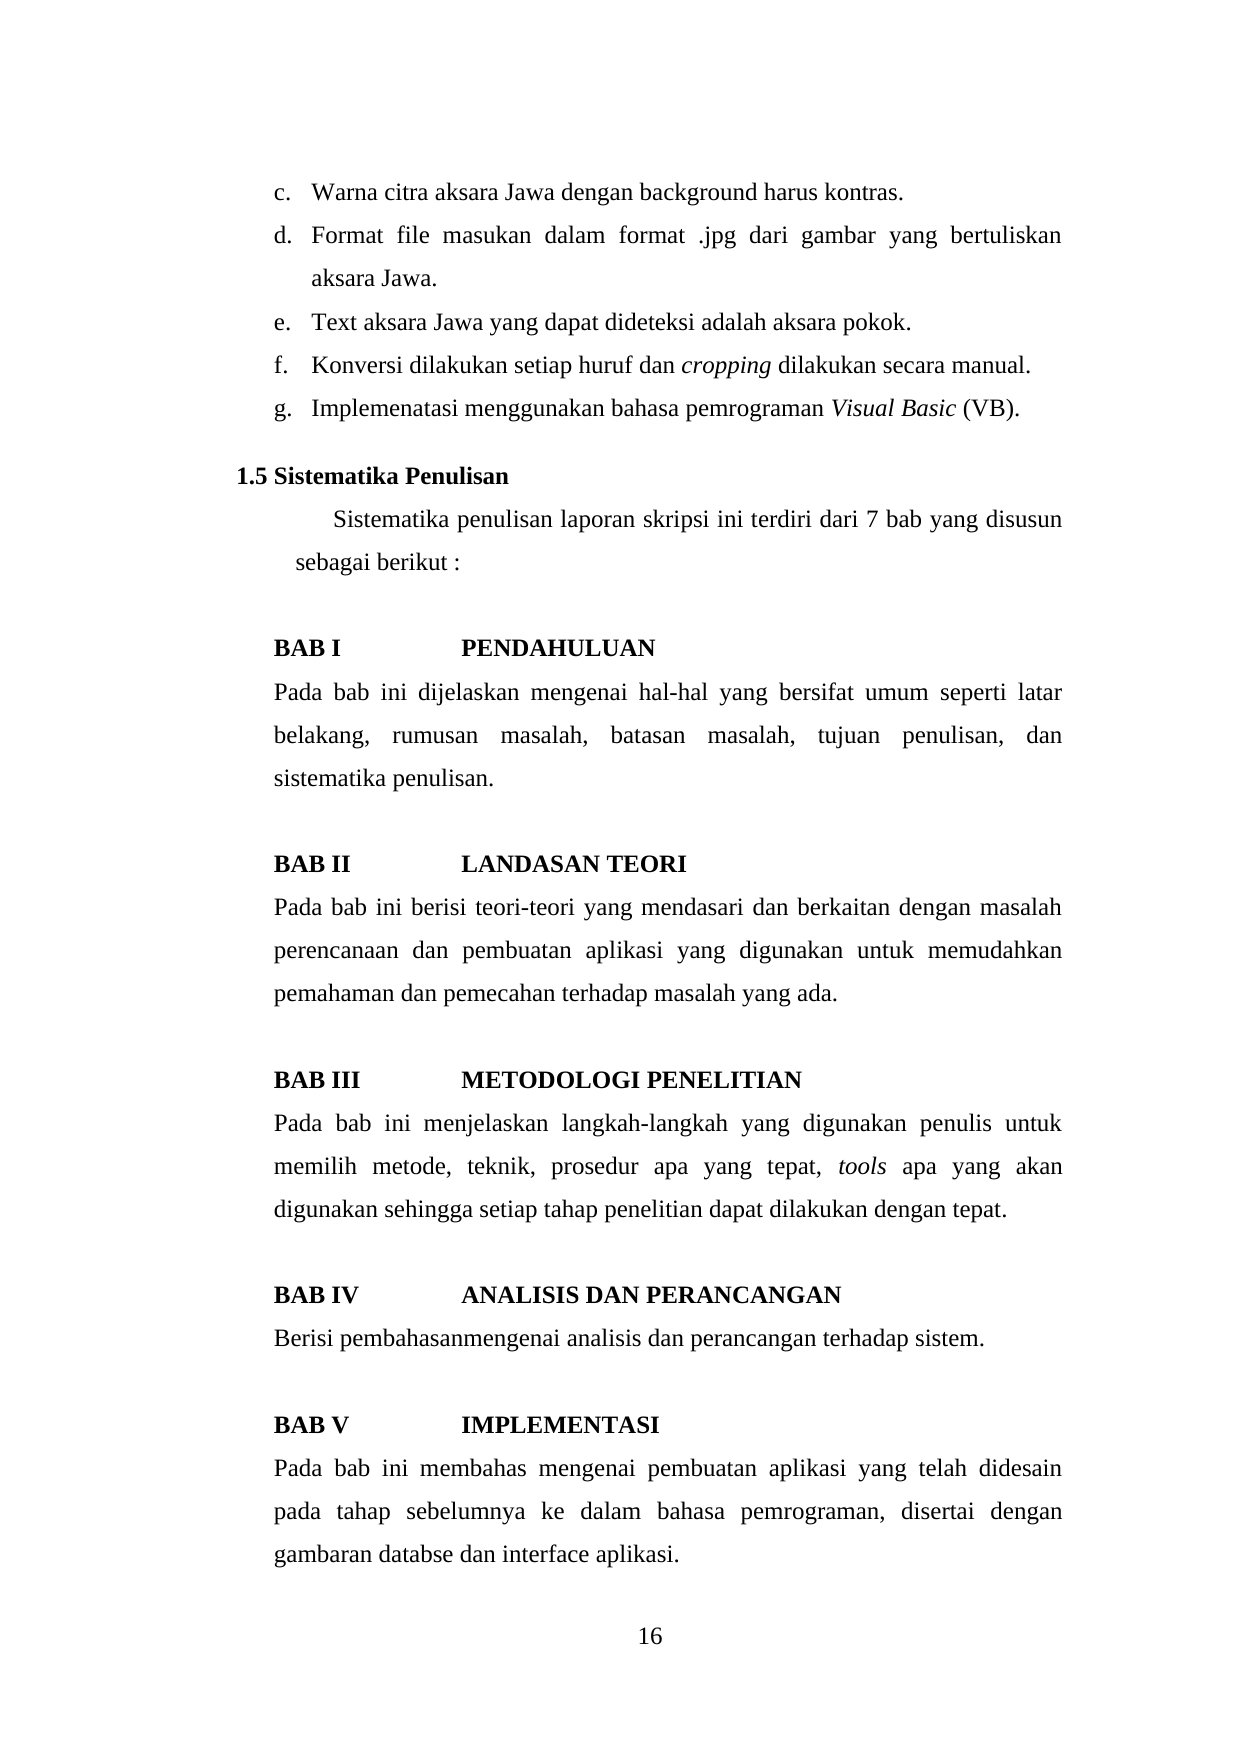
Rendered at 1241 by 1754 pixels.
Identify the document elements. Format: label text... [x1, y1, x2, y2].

list BAB IV ANALISIS DAN PERANCANGAN [274, 1280, 1063, 1309]
list Implemenatasi menggunakan bahasa pemrograman Visual Basic (VB). [274, 393, 1063, 422]
subtitle Sistematika Penulisan [236, 461, 1063, 490]
list BAB V IMPLEMENTASI [274, 1410, 1063, 1438]
list BAB III METODOLOGI PENELITIAN [274, 1065, 1063, 1093]
list Format file masukan dalam format .jpg dari gambar yang bertuliskan aksara Jawa. [274, 220, 1063, 292]
list Pada bab ini dijelaskan mengenai hal-hal yang bersifat umum seperti latar belakang, rumusan masalah, batasan masalah, tujuan penulisan, dan sistematika penulisan. [274, 677, 1063, 792]
list Pada bab ini berisi teori-teori yang mendasari dan berkaitan dengan masalah perencanaan dan pembuatan aplikasi yang digunakan untuk memudahkan pemahaman dan pemecahan terhadap masalah yang ada. [274, 892, 1063, 1007]
list Pada bab ini menjelaskan langkah-langkah yang digunakan penulis untuk memilih metode, teknik, prosedur apa yang tepat, tools apa yang akan digunakan sehingga setiap tahap penelitian dapat dilakukan dengan tepat. [274, 1108, 1063, 1223]
list Konversi dilakukan setiap huruf dan cropping dilakukan secara manual. [274, 350, 1063, 378]
list Text aksara Jawa yang dapat dideteksi adalah aksara pokok. [274, 307, 1063, 335]
list Pada bab ini membahas mengenai pembuatan aplikasi yang telah didesain pada tahap sebelumnya ke dalam bahasa pemrograman, disertai dengan gambaran databse dan interface aplikasi. [274, 1453, 1063, 1568]
list BAB II LANDASAN TEORI [274, 849, 1063, 878]
text Sistematika penulisan laporan skripsi ini terdiri dari 7 bab yang disusun sebagai berikut : [295, 504, 1063, 576]
list Warna citra aksara Jawa dengan background harus kontras. [274, 177, 1063, 206]
list BAB I PENDAHULUAN [274, 633, 1063, 662]
list Berisi pembahasanmengenai analisis dan perancangan terhadap sistem. [274, 1323, 1063, 1352]
